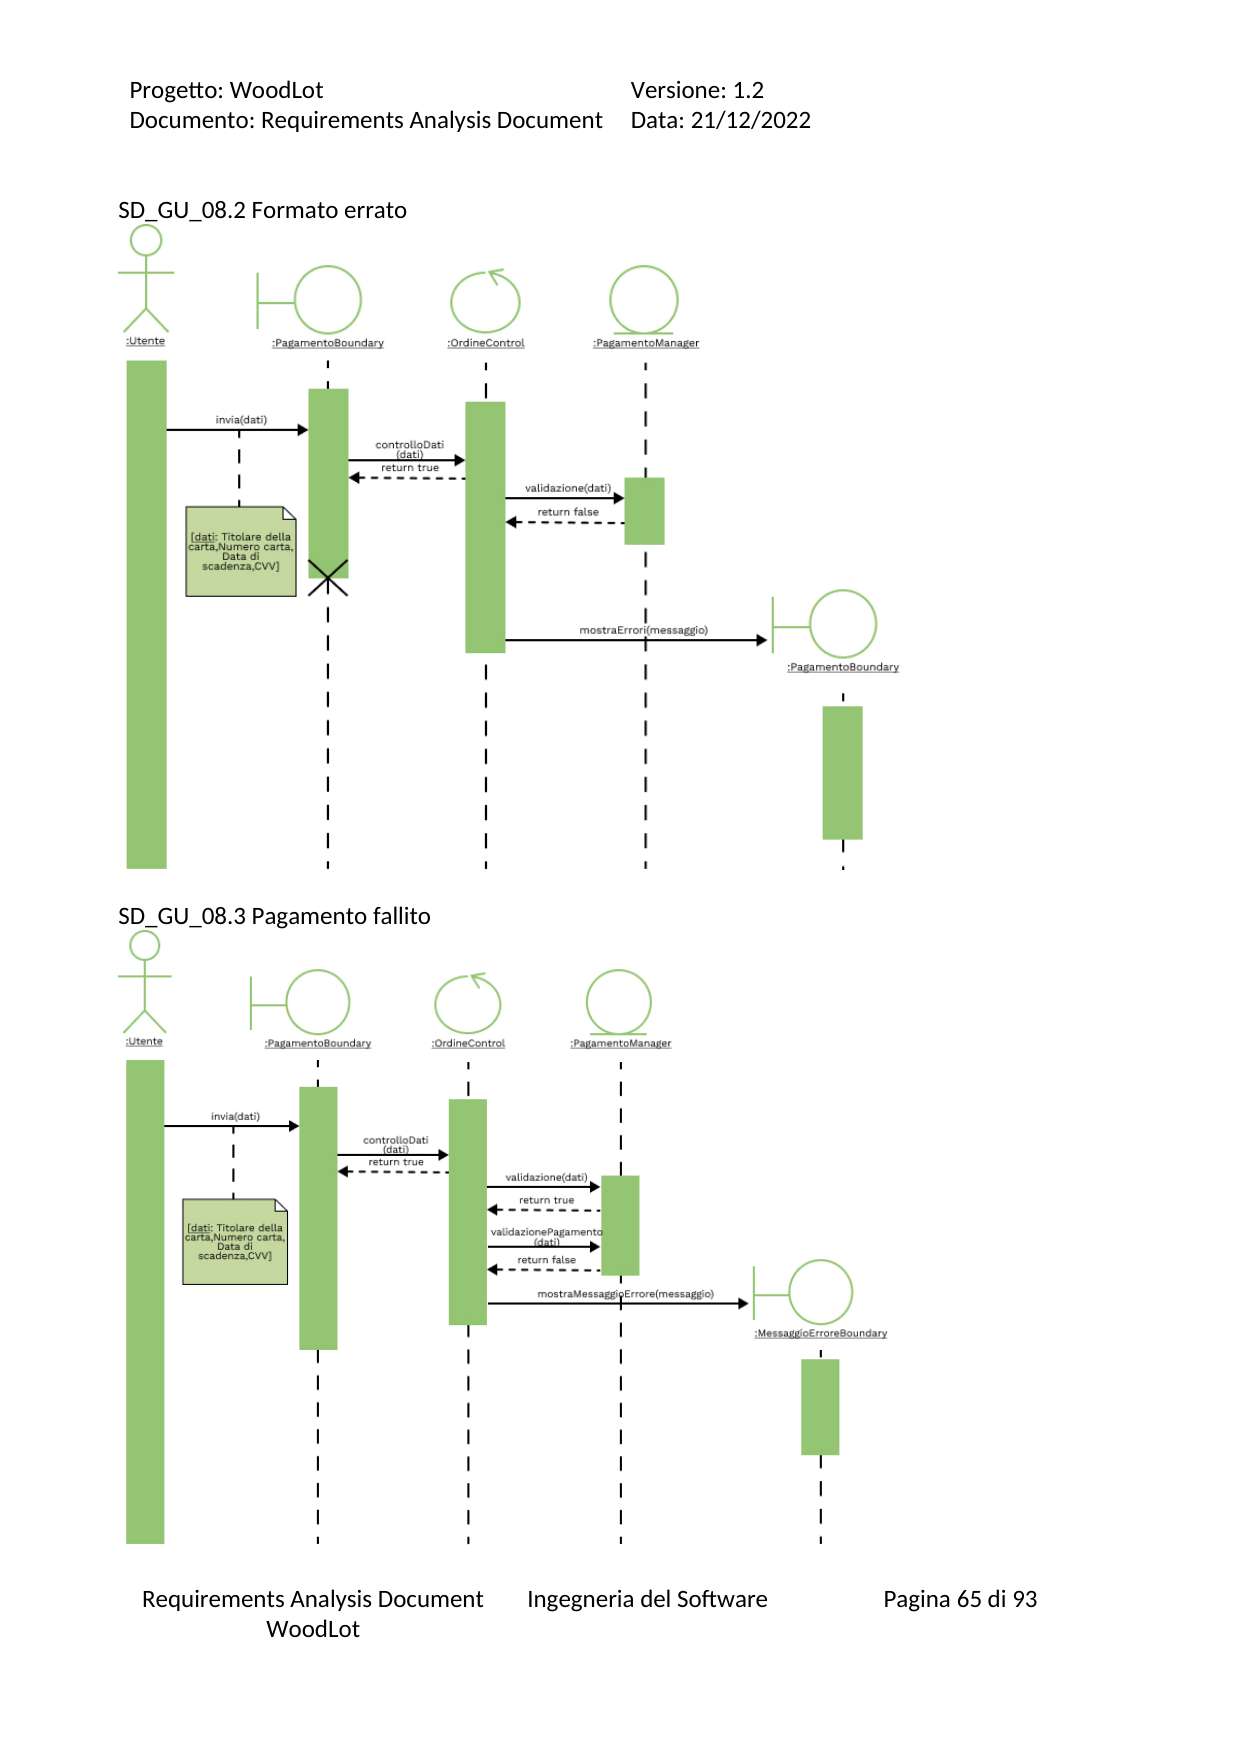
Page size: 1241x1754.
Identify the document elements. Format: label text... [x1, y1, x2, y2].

picture [118, 930, 893, 1545]
text SD_GU_08.2 Formato errato [118, 194, 1122, 225]
text SD_GU_08.3 Pagamento fallito [118, 900, 1122, 931]
picture [118, 224, 919, 870]
